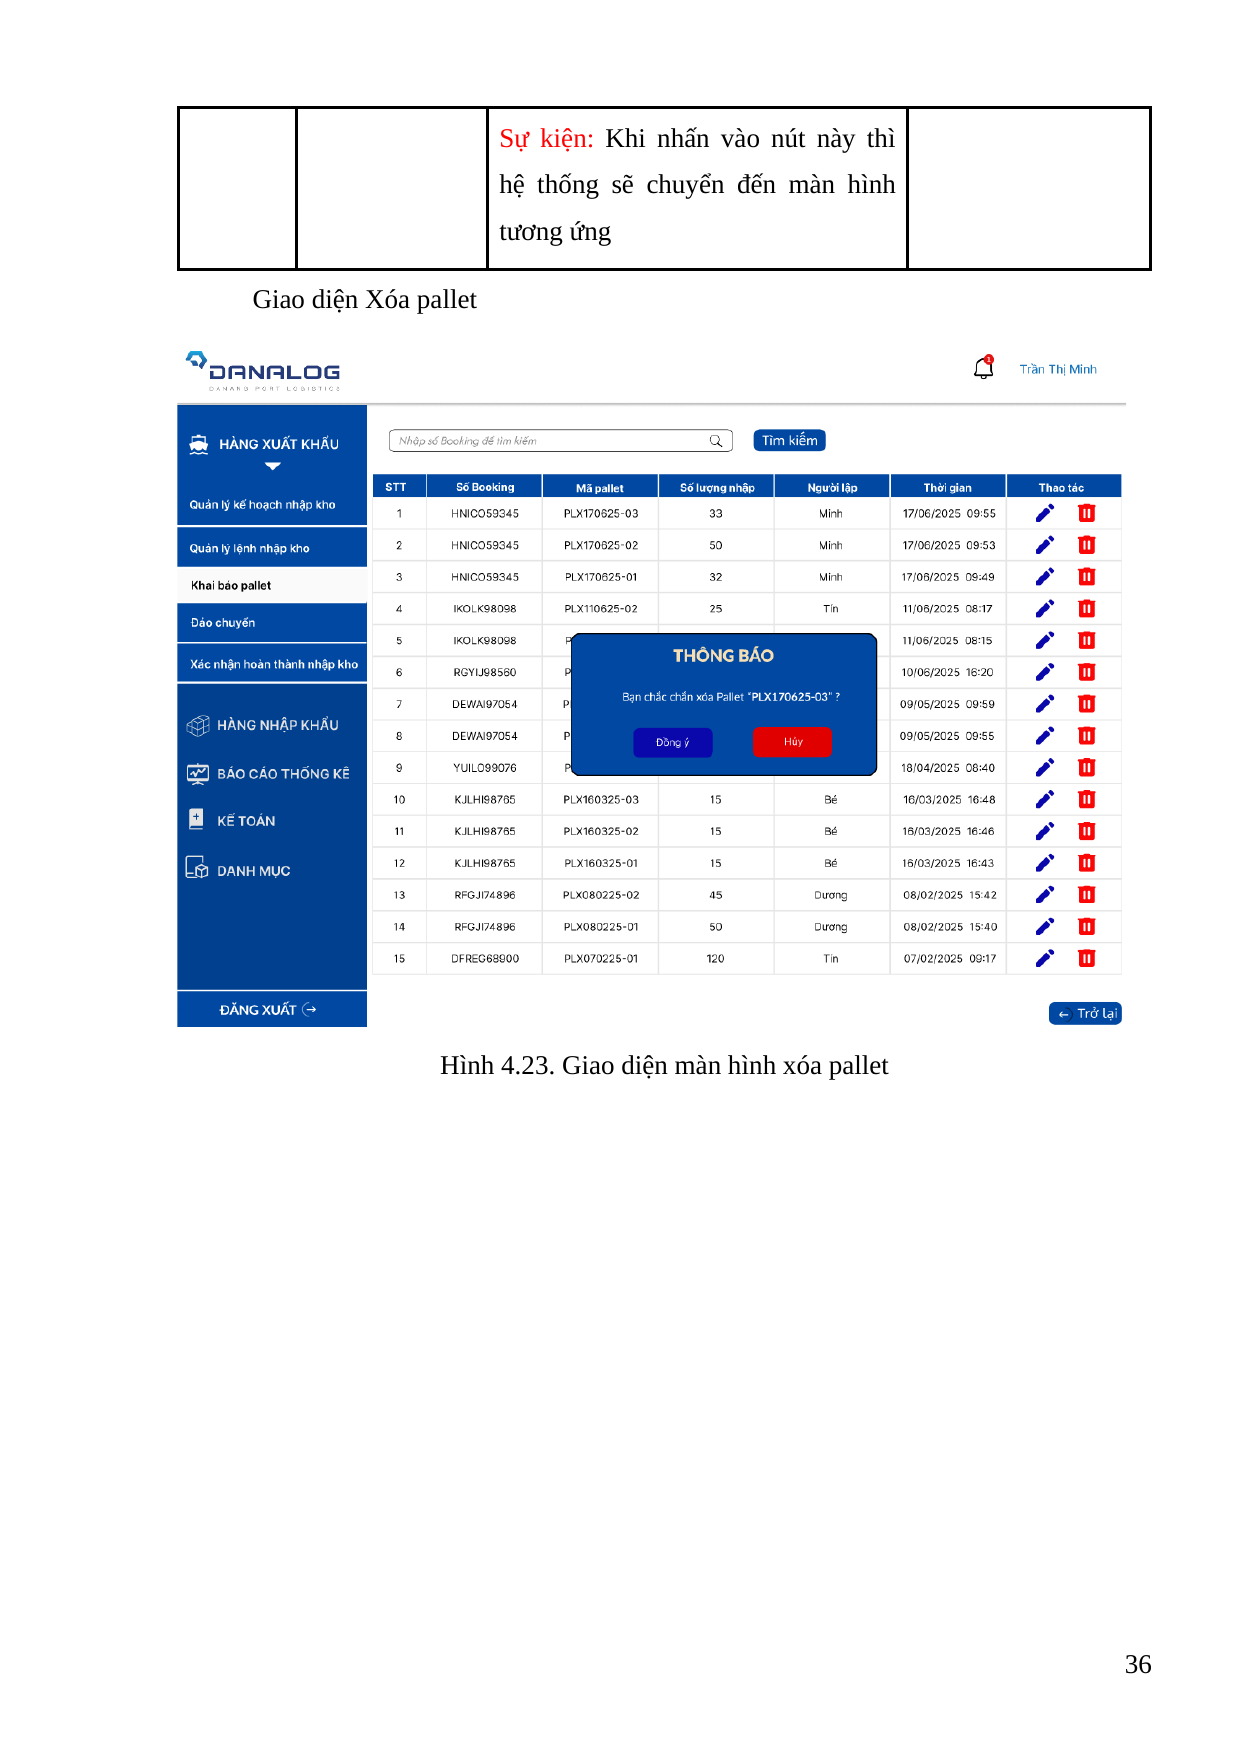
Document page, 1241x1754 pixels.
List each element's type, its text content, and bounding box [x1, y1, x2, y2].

picture [177, 342, 1127, 1027]
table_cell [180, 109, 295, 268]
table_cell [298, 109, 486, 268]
text Giao diện Xóa pallet [177, 284, 1152, 315]
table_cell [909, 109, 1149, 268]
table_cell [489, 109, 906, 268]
